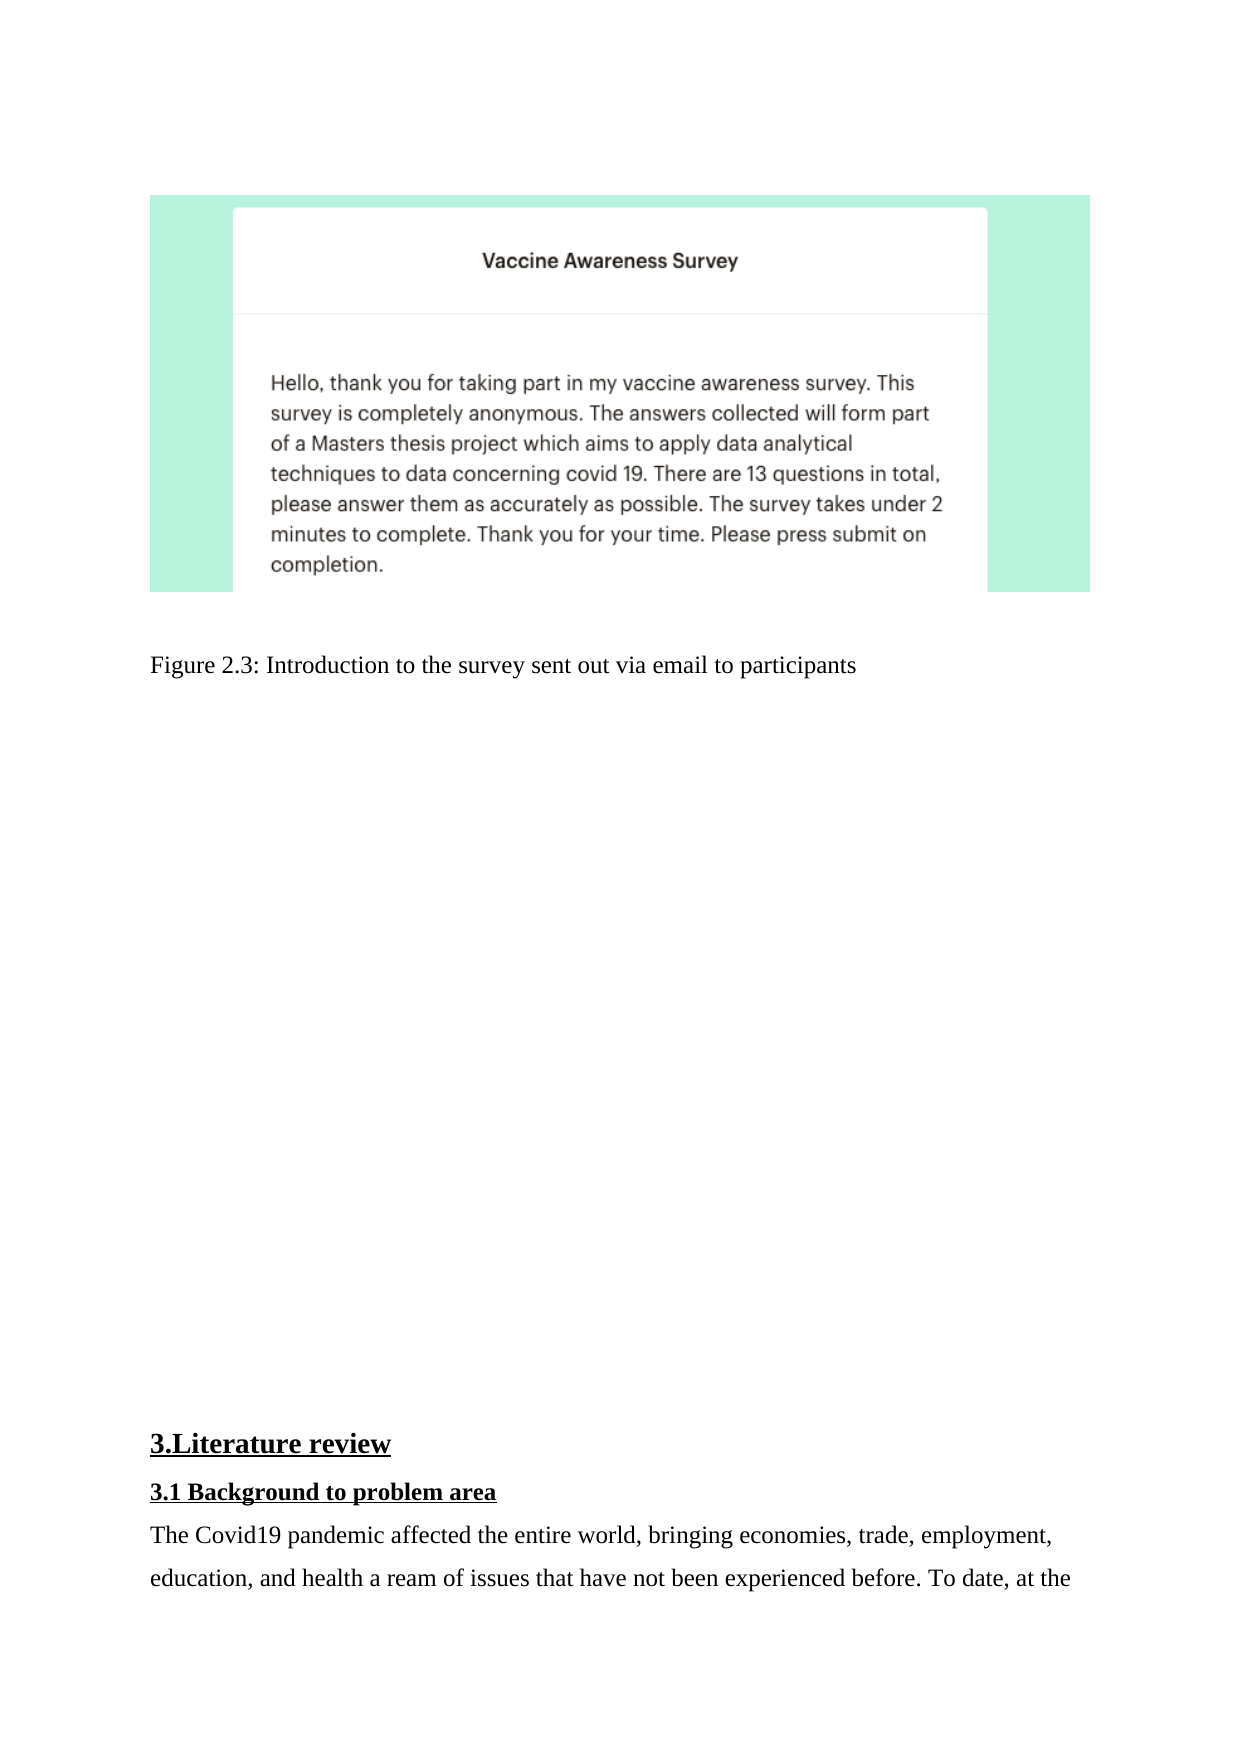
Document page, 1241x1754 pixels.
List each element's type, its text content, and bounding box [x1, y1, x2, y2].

text 3.Literature review [150, 1426, 1090, 1460]
text 3.1 Background to problem area [150, 1477, 1090, 1505]
text Figure 2.3: Introduction to the survey sent out via email to participants [150, 650, 1090, 679]
picture [150, 195, 1091, 592]
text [150, 1520, 1090, 1592]
